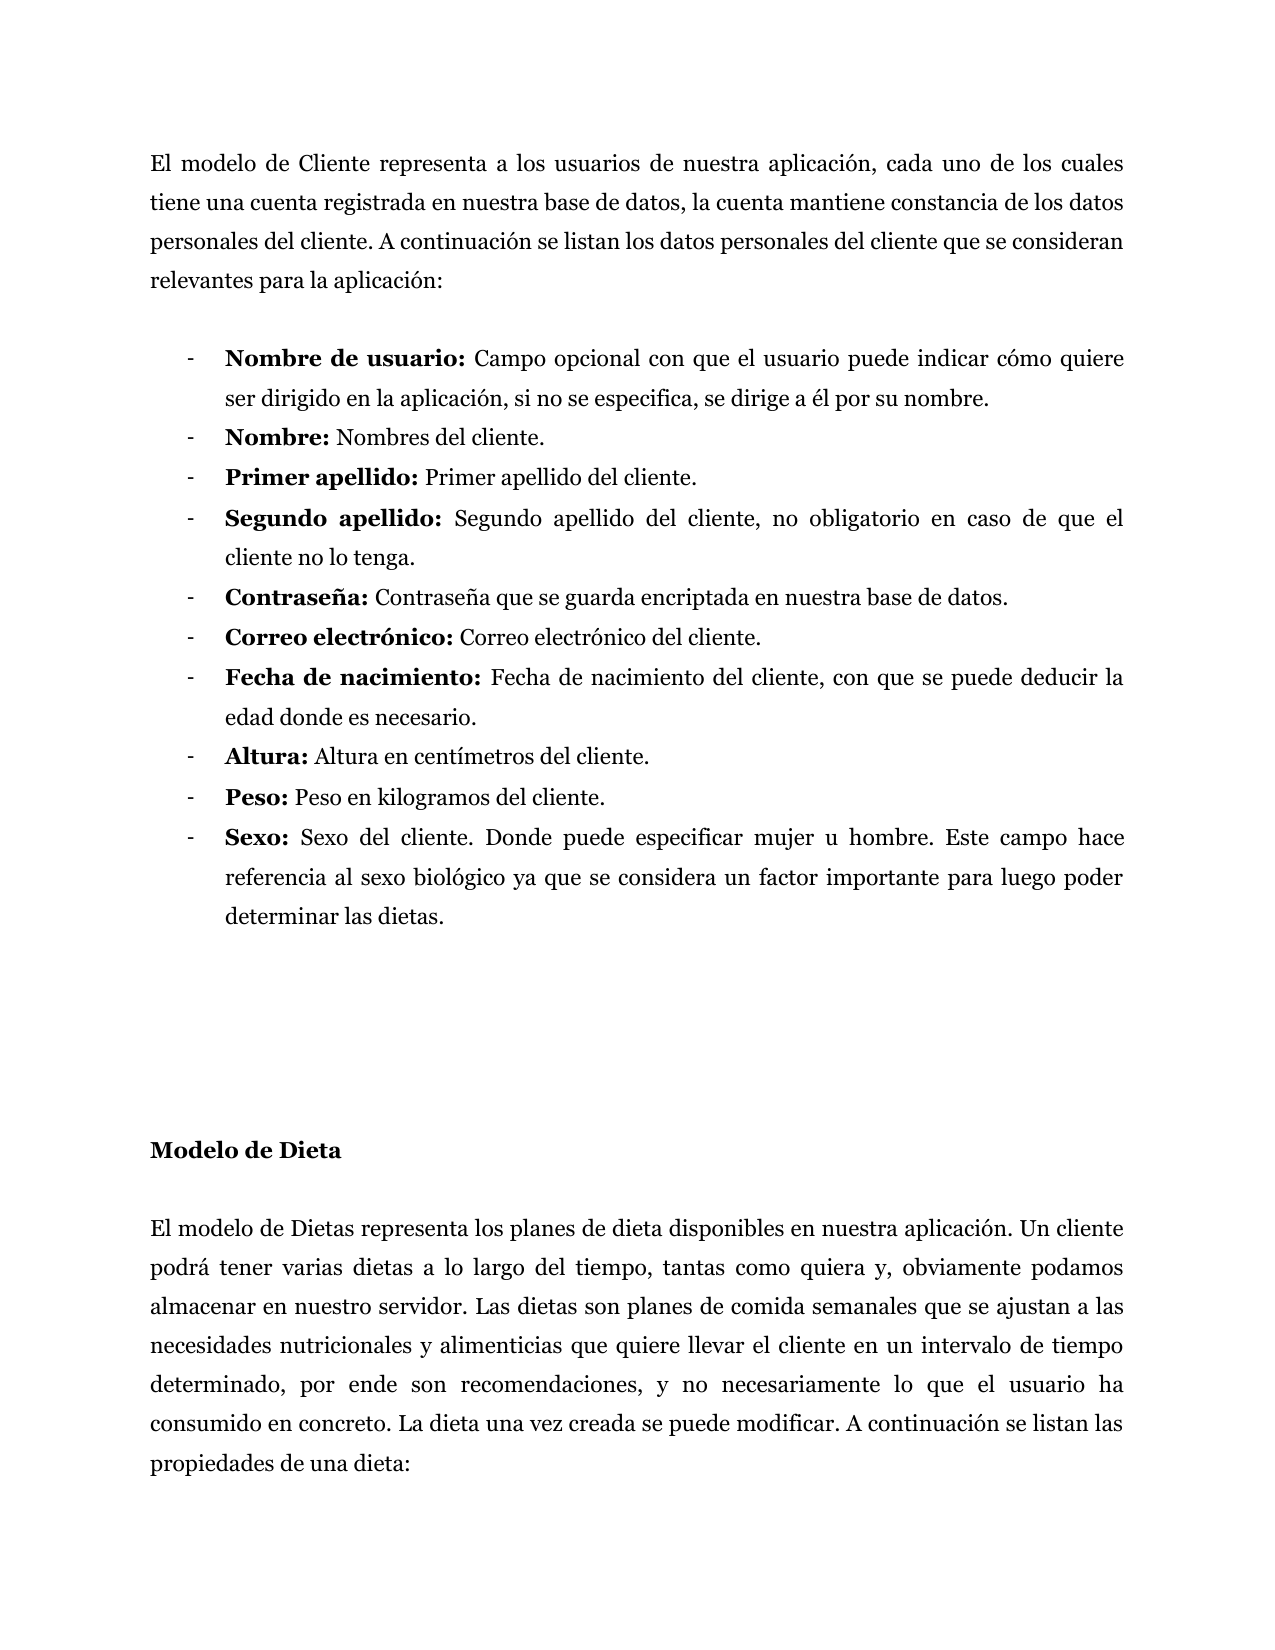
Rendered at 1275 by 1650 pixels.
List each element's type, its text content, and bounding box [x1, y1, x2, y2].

list Altura: Altura en centímetros del cliente. [187, 743, 1125, 770]
list Nombre de usuario: Campo opcional con que el usuario puede indicar cómo quiere ser dirigido en la aplicación, si no se especifica, se dirige a él por su nombre. [187, 345, 1125, 411]
text Modelo de Dieta [150, 1137, 1125, 1163]
list Segundo apellido: Segundo apellido del cliente, no obligatorio en caso de que el cliente no lo tenga. [187, 505, 1125, 571]
text El modelo de Dietas representa los planes de dieta disponibles en nuestra aplicación. Un cliente podrá tener varias dietas a lo largo del tiempo, tantas como quiera y, obviamente podamos almacenar en nuestro servidor. Las dietas son planes de comida semanales que se ajustan a las necesidades nutricionales y alimenticias que quiere llevar el cliente en un intervalo de tiempo determinado, por ende son recomendaciones, y no necesariamente lo que el usuario ha consumido en concreto. La dieta una vez creada se puede modificar. A continuación se listan las propiedades de una dieta: [150, 1216, 1125, 1476]
list Primer apellido: Primer apellido del cliente. [187, 464, 1125, 491]
list Sexo: Sexo del cliente. Donde puede especificar mujer u hombre. Este campo hace referencia al sexo biológico ya que se considera un factor importante para luego poder determinar las dietas. [187, 824, 1125, 929]
list Nombre: Nombres del cliente. [187, 424, 1125, 451]
list Correo electrónico: Correo electrónico del cliente. [187, 624, 1125, 651]
list Peso: Peso en kilogramos del cliente. [187, 784, 1125, 811]
list Contraseña: Contraseña que se guarda encriptada en nuestra base de datos. [187, 584, 1125, 611]
list Fecha de nacimiento: Fecha de nacimiento del cliente, con que se puede deducir la edad donde es necesario. [187, 664, 1125, 730]
text El modelo de Cliente representa a los usuarios de nuestra aplicación, cada uno de los cuales tiene una cuenta registrada en nuestra base de datos, la cuenta mantiene constancia de los datos personales del cliente. A continuación se listan los datos personales del cliente que se consideran relevantes para la aplicación: [150, 150, 1125, 293]
